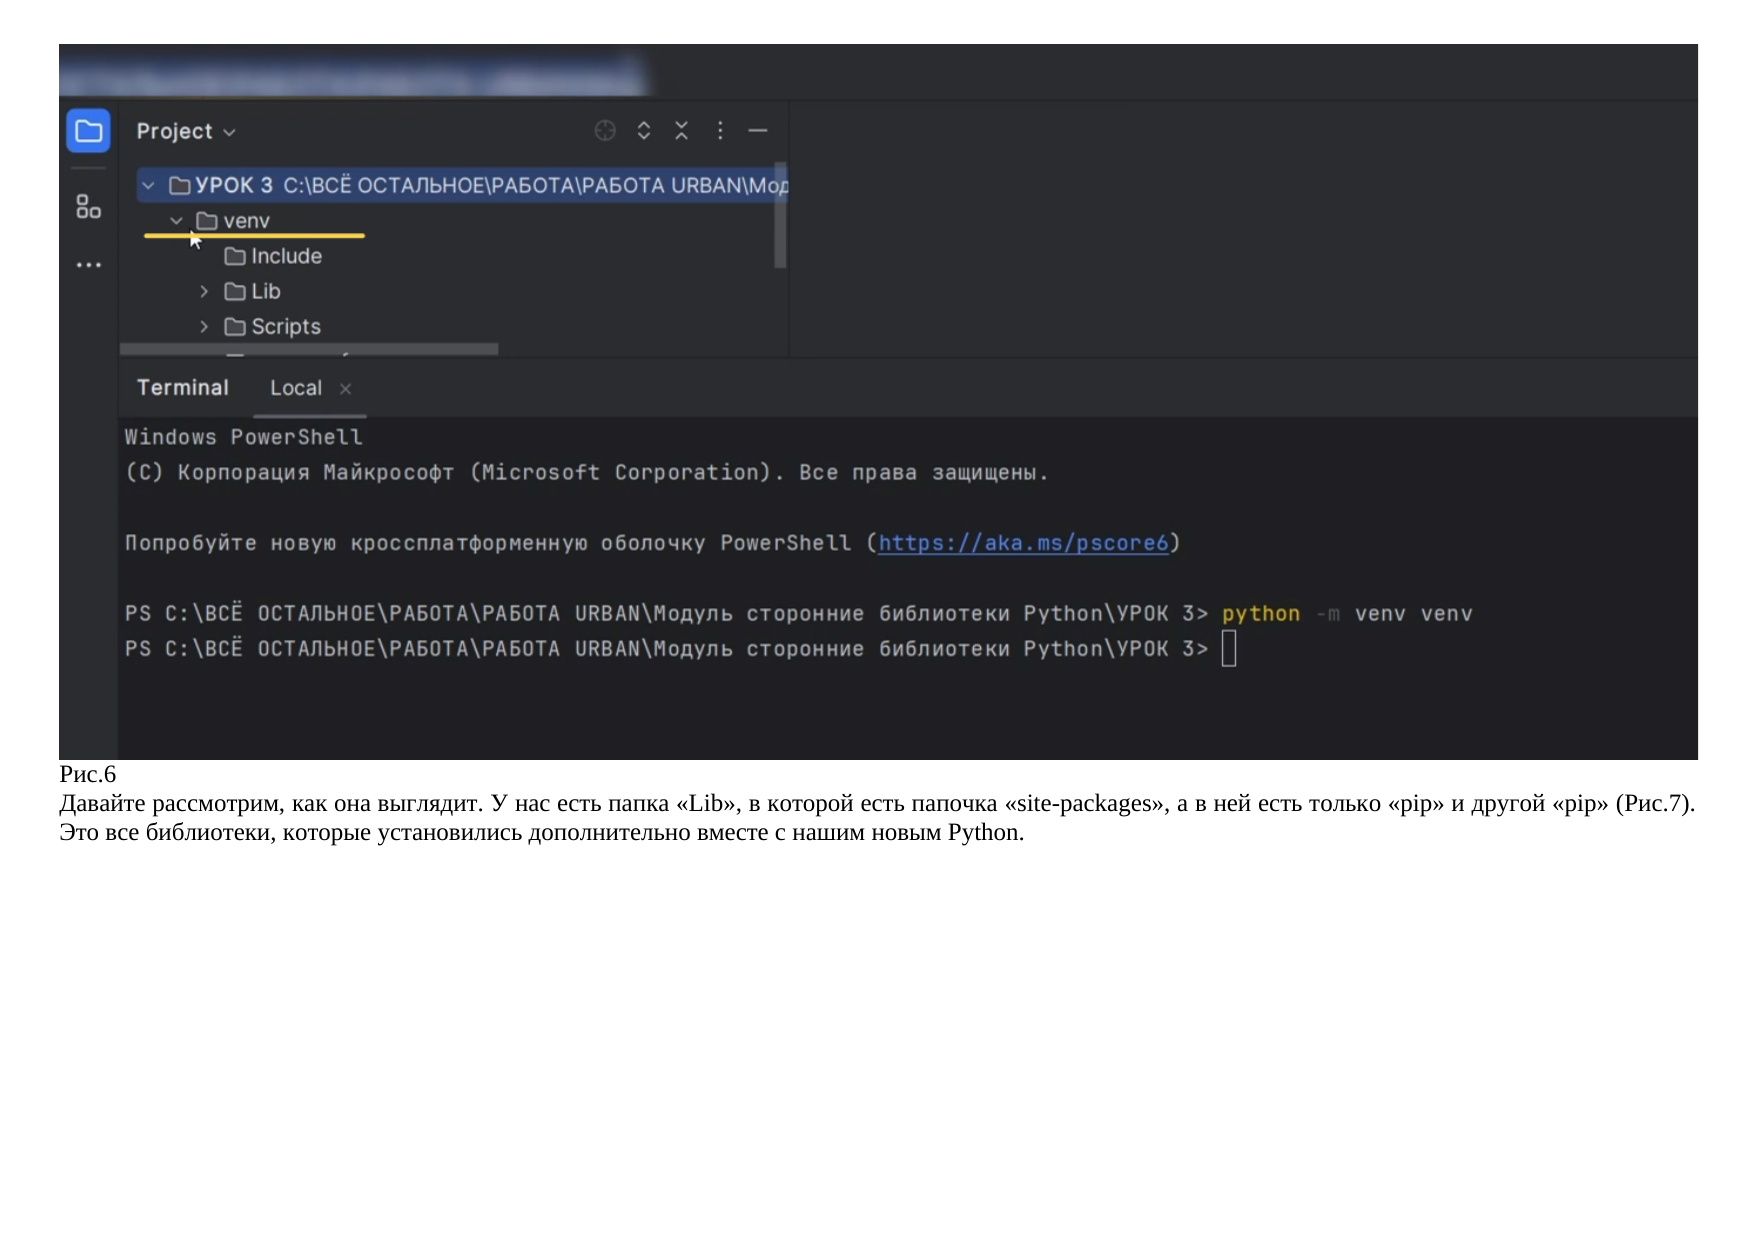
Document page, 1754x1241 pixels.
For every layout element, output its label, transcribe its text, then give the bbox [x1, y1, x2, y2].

text Давайте рассмотрим, как она выглядит. У нас есть папка «Lib», в которой есть папочка «site-packages», а в ней есть только «pip» и другой «pip» (Рис.7). Это все библиотеки, которые установились дополнительно вместе с нашим новым Python. [59, 788, 1698, 845]
picture [59, 44, 1699, 760]
text Рис.6 [59, 760, 1698, 788]
